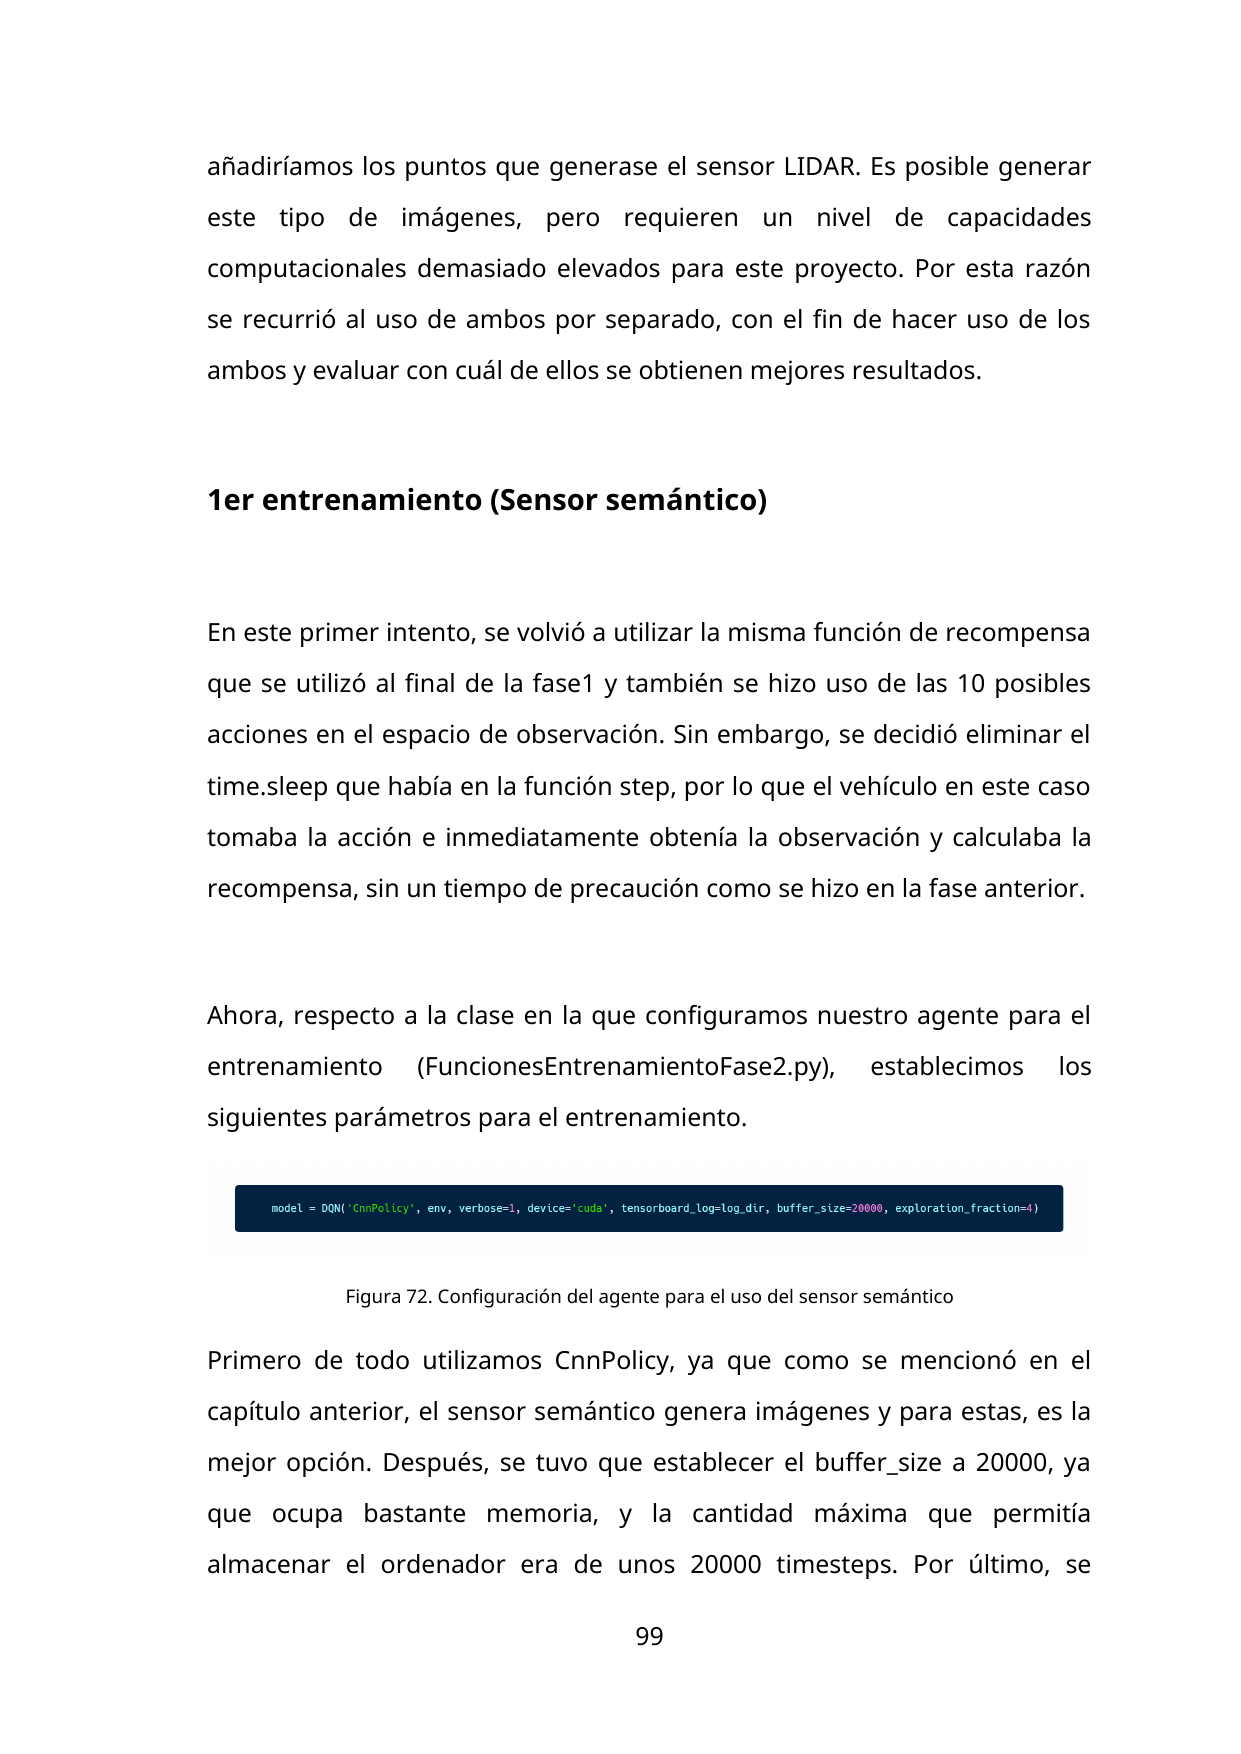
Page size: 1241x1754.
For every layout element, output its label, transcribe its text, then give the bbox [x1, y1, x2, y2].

picture [206, 1163, 1092, 1254]
text 1er entrenamiento (Sensor semántico) [207, 479, 1092, 519]
text Ahora, respecto a la clase en la que configuramos nuestro agente para el entrenamiento (FuncionesEntrenamientoFase2.py), establecimos los siguientes parámetros para el entrenamiento. [207, 997, 1092, 1133]
text En este primer intento, se volvió a utilizar la misma función de recompensa que se utilizó al final de la fase1 y también se hizo uso de las 10 posibles acciones en el espacio de observación. Sin embargo, se decidió eliminar el time.sleep que había en la función step, por lo que el vehículo en este caso tomaba la acción e inmediatamente obtenía la observación y calculaba la recompensa, sin un tiempo de precaución como se hizo en la fase anterior. [207, 615, 1092, 904]
text Figura 72. Configuración del agente para el uso del sensor semántico [207, 1283, 1092, 1309]
